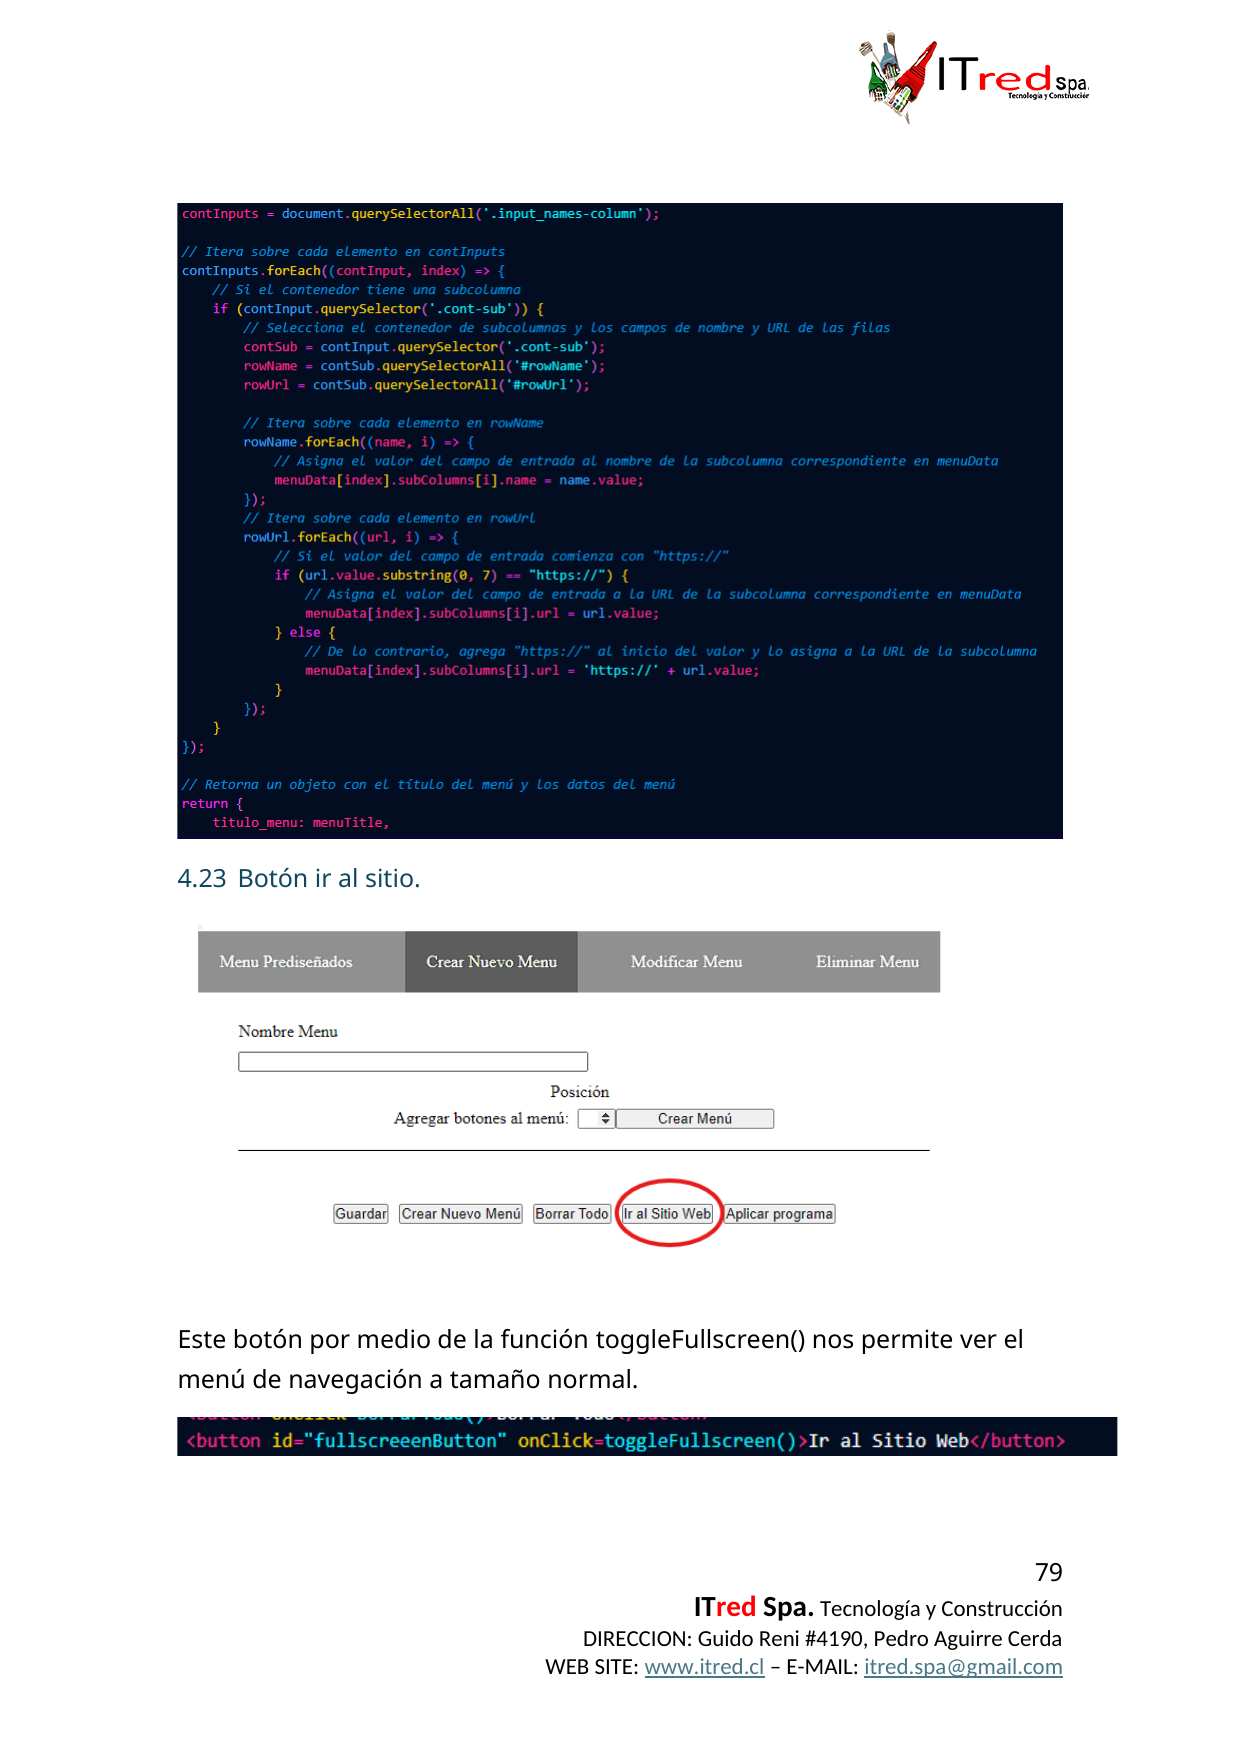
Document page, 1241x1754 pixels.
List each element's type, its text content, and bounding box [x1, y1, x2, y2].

picture [177, 908, 1063, 1300]
picture [177, 1417, 1118, 1456]
picture [857, 30, 1089, 124]
text Este botón por medio de la función toggleFullscreen() nos permite ver el menú de navegación a tamaño normal. [177, 1322, 1063, 1396]
picture [177, 203, 1063, 839]
subtitle Botón ir al sitio. [177, 861, 1063, 895]
